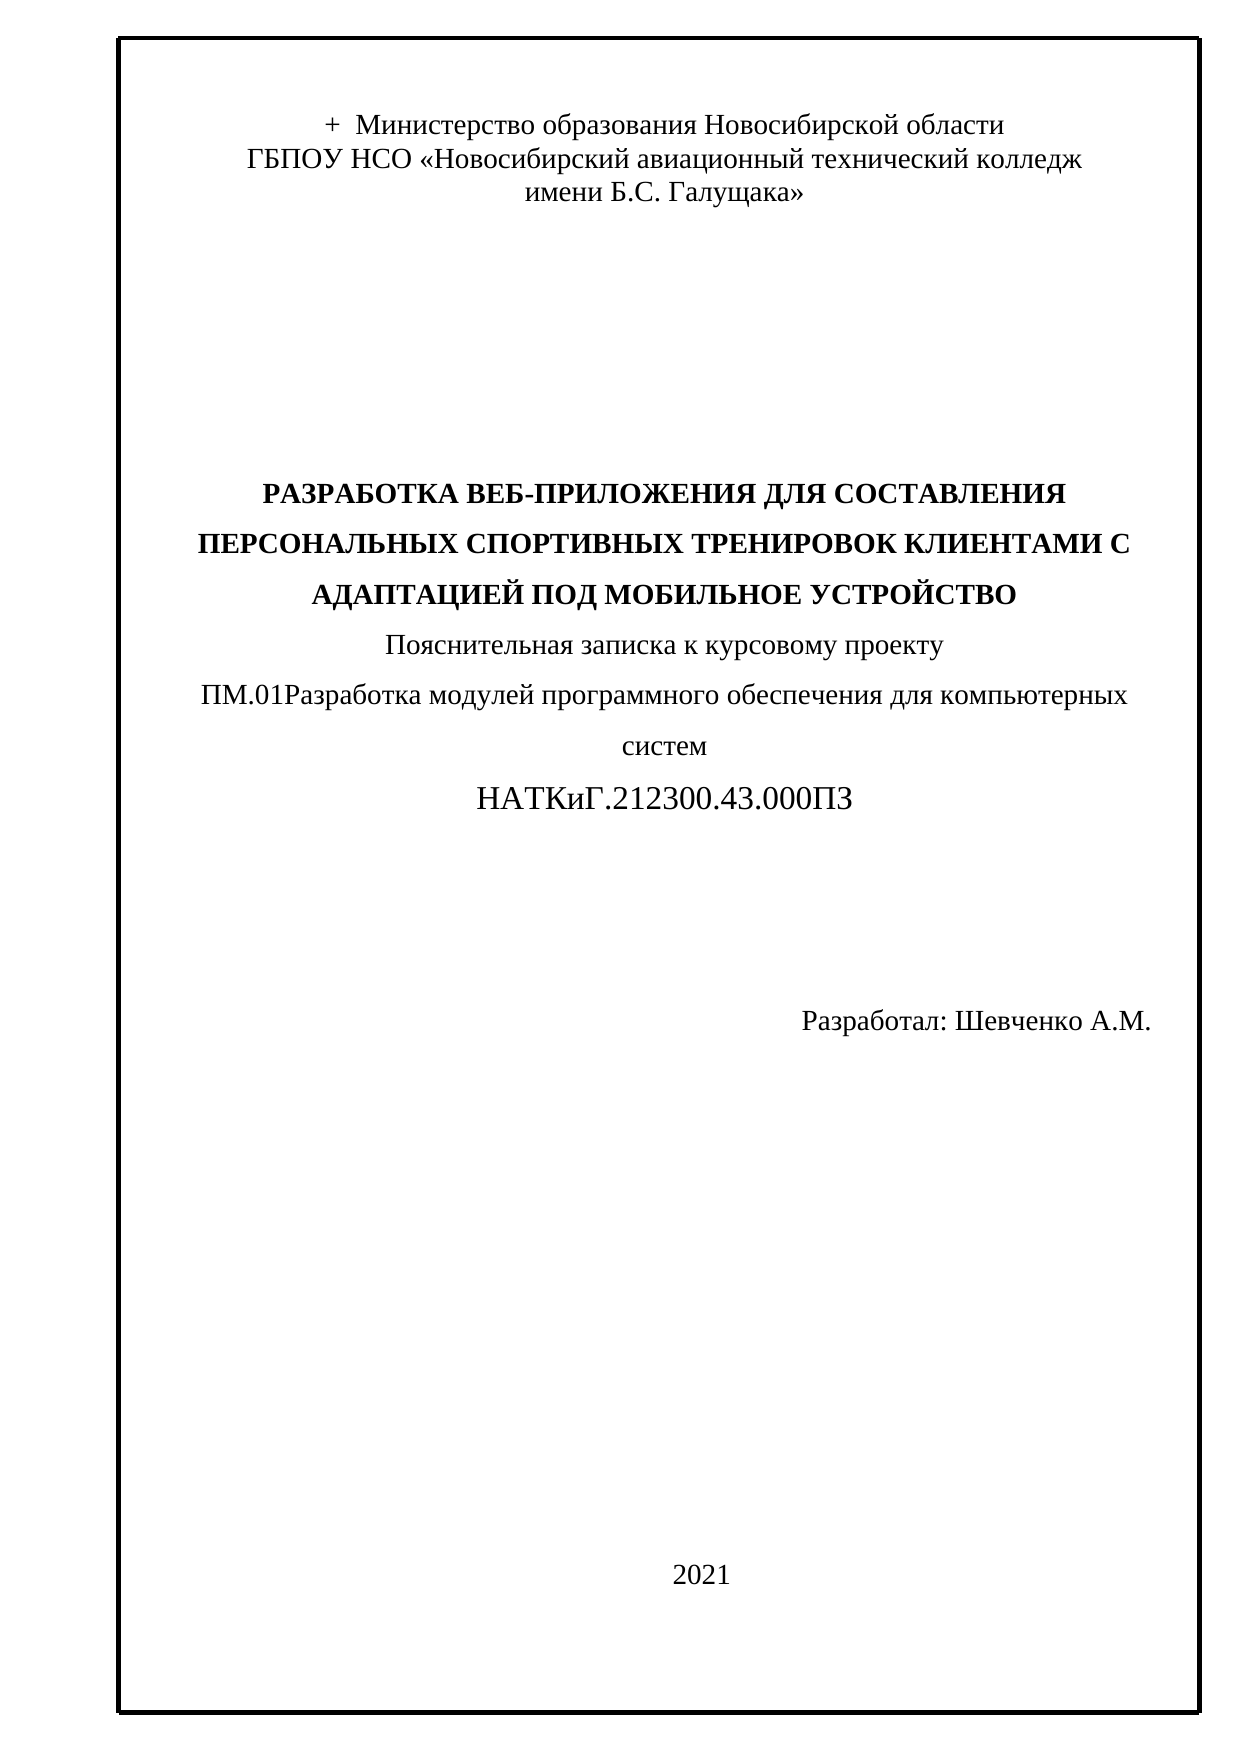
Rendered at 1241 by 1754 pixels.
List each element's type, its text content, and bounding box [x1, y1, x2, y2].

text НАТКиГ.212300.43.000ПЗ [177, 778, 1152, 816]
text Пояснительная записка к курсовому проекту [177, 627, 1152, 661]
text + Министерство образования Новосибирской области ГБПОУ НСО «Новосибирский авиационный технический колледж имени Б.С. Галущака» [177, 107, 1152, 208]
text 2021 [177, 1557, 1152, 1590]
text Разработка веб-приложения для составления персональных спортивных тренировок клиентами c адаптацией под мобильное устройство [177, 476, 1152, 610]
text ПМ.01Разработка модулей программного обеспечения для компьютерных систем [177, 677, 1152, 761]
text Разработал: Шевченко А.М. [177, 1003, 1152, 1037]
